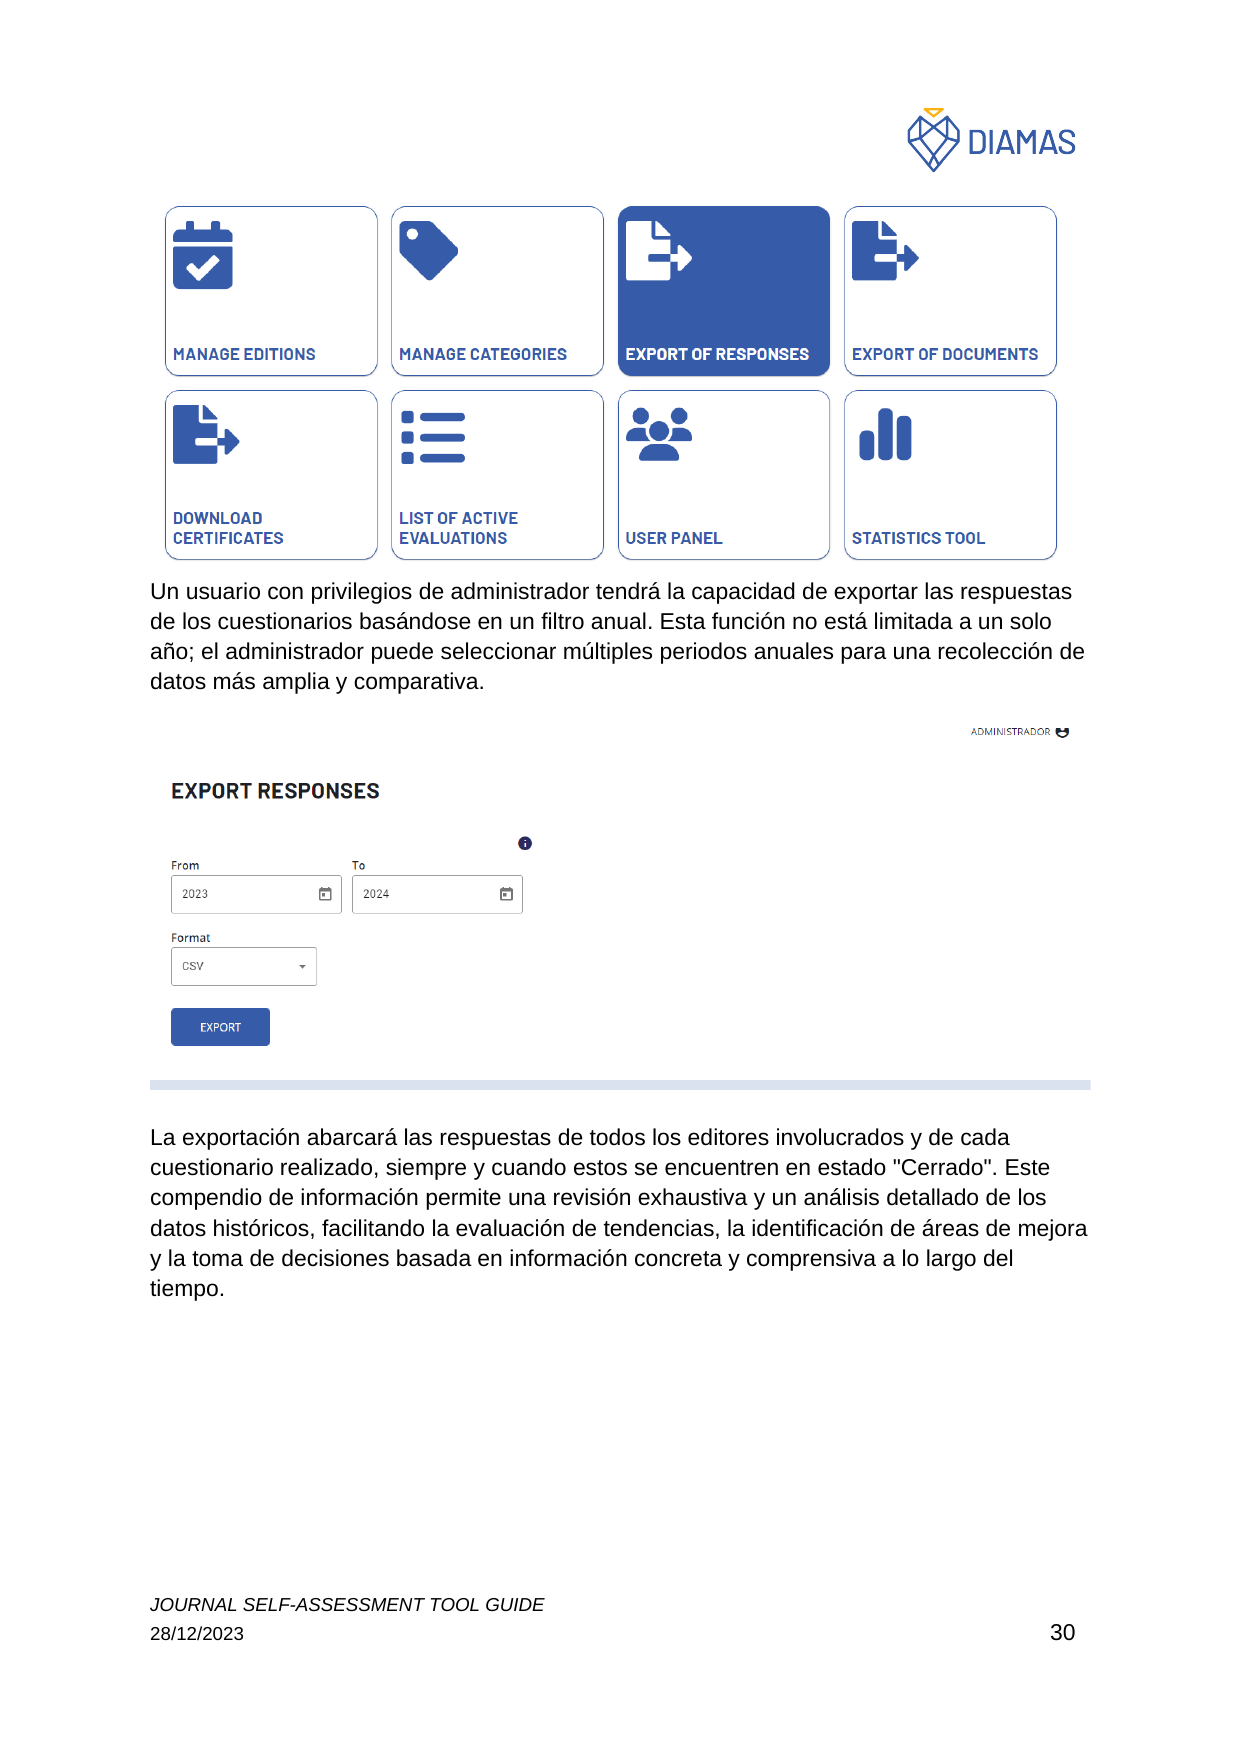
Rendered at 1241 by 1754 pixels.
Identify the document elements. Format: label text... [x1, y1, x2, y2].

text La exportación abarcará las respuestas de todos los editores involucrados y de cada cuestionario realizado, siempre y cuando estos se encuentren en estado "Cerrado". Este compendio de información permite una revisión exhaustiva y un análisis detallado de los datos históricos, facilitando la evaluación de tendencias, la identificación de áreas de mejora y la toma de decisiones basada en información concreta y comprensiva a lo largo del tiempo. [150, 1124, 1090, 1301]
picture [150, 728, 1091, 1090]
picture [150, 95, 1091, 574]
text Un usuario con privilegios de administrador tendrá la capacidad de exportar las respuestas de los cuestionarios basándose en un filtro anual. Esta función no está limitada a un solo año; el administrador puede seleccionar múltiples periodos anuales para una recolección de datos más amplia y comparativa. [150, 578, 1090, 695]
